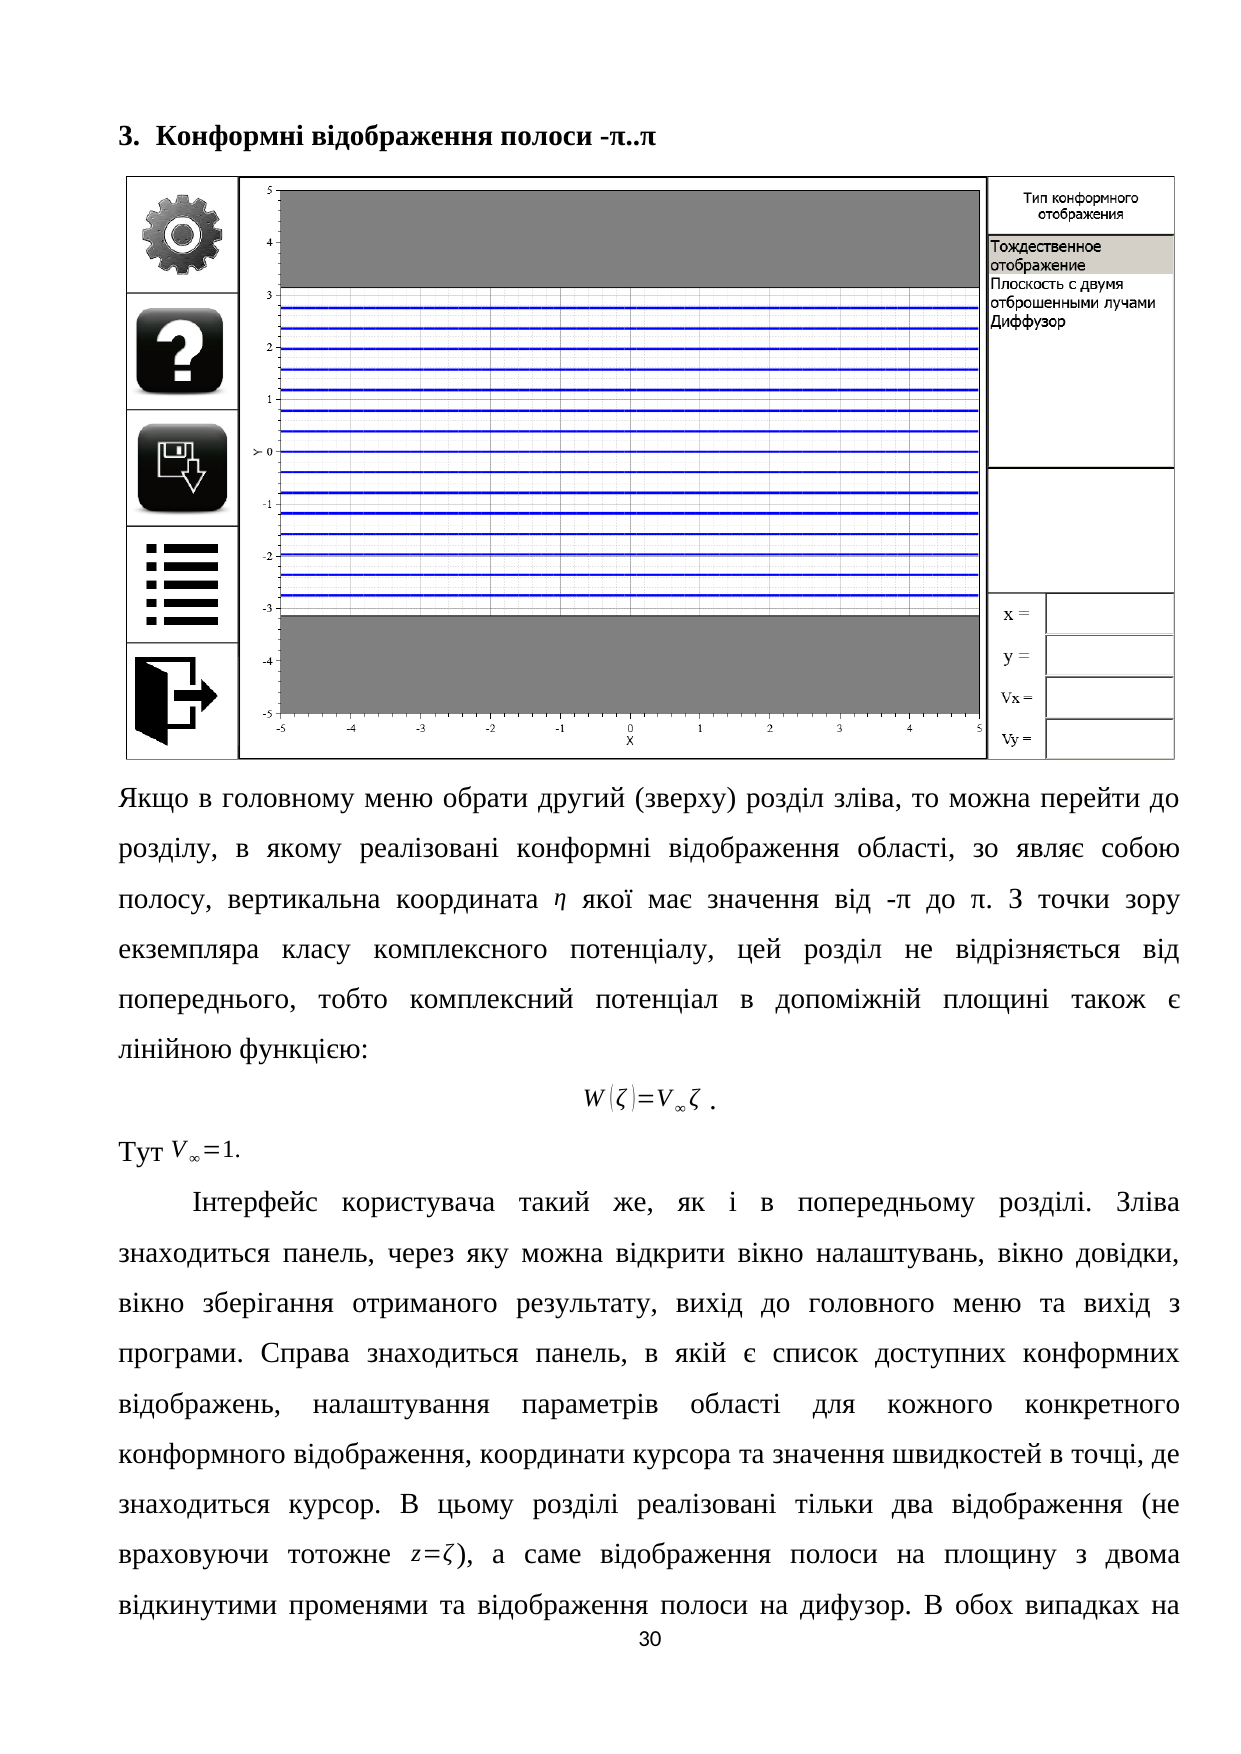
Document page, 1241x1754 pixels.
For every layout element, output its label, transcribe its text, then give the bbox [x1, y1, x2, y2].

text . [118, 1082, 1181, 1117]
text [118, 1184, 1181, 1621]
picture [118, 168, 1182, 767]
list Конформні відображення полоси -π..π [118, 118, 1181, 152]
text Тут [118, 1134, 1181, 1168]
text Якщо в головному меню обрати другий (зверху) розділ зліва, то можна перейти до розділу, в якому реалізовані конформні відображення області, зо являє собою полосу, вертикальна координата якої має значення від -π до π. З точки зору екземпляра класу комплексного потенціалу, цей розділ не відрізняється від попереднього, тобто комплексний потенціал в допоміжній площині також є лінійною функцією: [118, 780, 1181, 1065]
